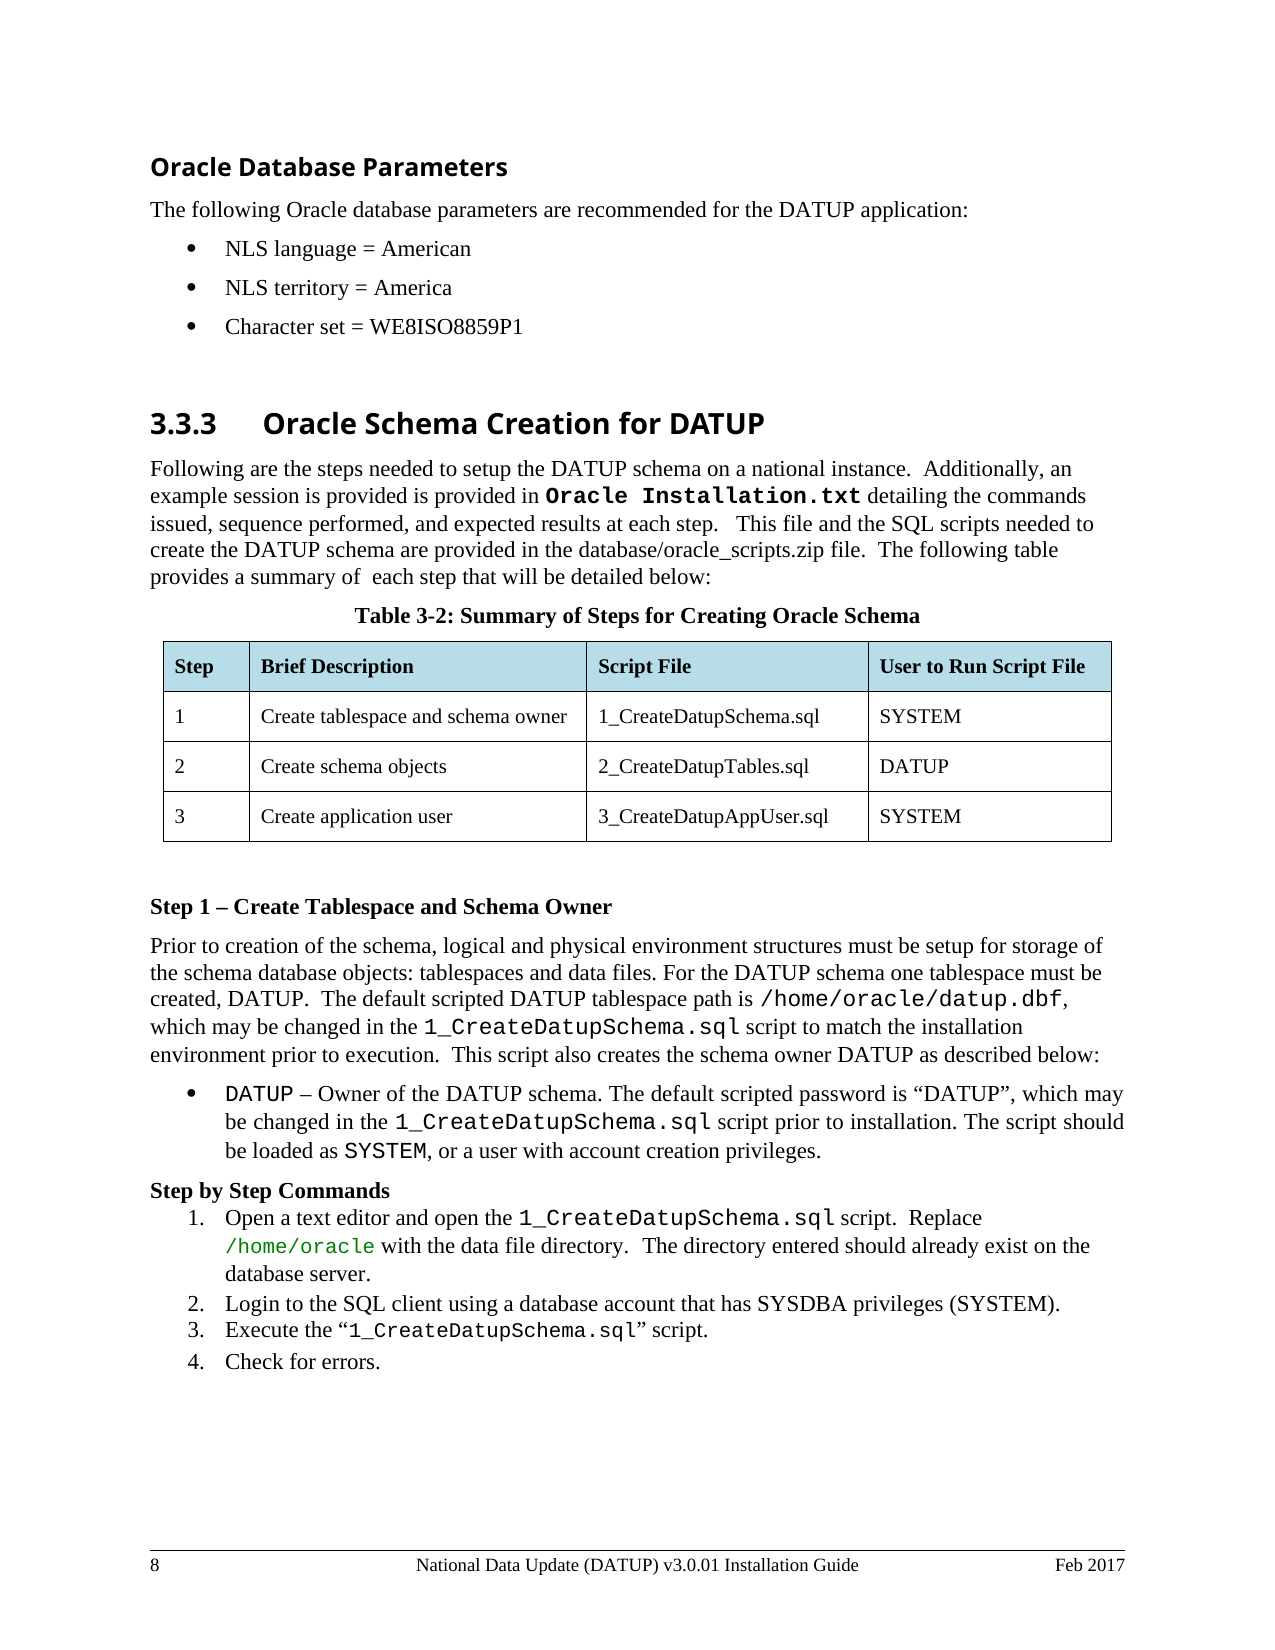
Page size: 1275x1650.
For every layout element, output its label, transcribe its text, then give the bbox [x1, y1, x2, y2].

table_cell 2_CreateDatupTables.sql [587, 742, 868, 791]
table_cell 3 [164, 792, 249, 841]
subtitle Oracle Schema Creation for DATUP [150, 403, 1125, 443]
list Step by Step Commands [150, 1177, 1125, 1204]
table_cell 1 [164, 692, 249, 741]
table_header Step [164, 642, 249, 691]
table_cell Create tablespace and schema owner [250, 692, 586, 741]
table_cell 1_CreateDatupSchema.sql [587, 692, 868, 741]
text Step 1 – Create Tablespace and Schema Owner [150, 893, 1125, 920]
table_header Brief Description [250, 642, 586, 691]
table_cell SYSTEM [869, 692, 1111, 741]
text The following Oracle database parameters are recommended for the DATUP application: [150, 197, 1125, 223]
list Open a text editor and open the 1_CreateDatupSchema.sql script. Replace /home/oracle with the data file directory. The directory entered should already exist on the database server. [187, 1204, 1125, 1286]
text Execute the “1_CreateDatupSchema.sql” script. [187, 1316, 1125, 1344]
table_header User to Run Script File [869, 642, 1111, 691]
table_cell Create application user [250, 792, 586, 841]
table_cell 3_CreateDatupAppUser.sql [587, 792, 868, 841]
table_cell DATUP [869, 742, 1111, 791]
text Following are the steps needed to setup the DATUP schema on a national instance. Additionally, an example session is provided is provided in Oracle Installation.txt detailing the commands issued, sequence performed, and expected results at each step. This file and the SQL scripts needed to create the DATUP schema are provided in the database/oracle_scripts.zip file. The following table provides a summary of each step that will be detailed below: [150, 456, 1125, 589]
table_header Script File [587, 642, 868, 691]
text Oracle Database Parameters [150, 150, 1125, 184]
text Prior to creation of the schema, logical and physical environment structures must be setup for storage of the schema database objects: tablespaces and data files. For the DATUP schema one tablespace must be created, DATUP. The default scripted DATUP tablespace path is /home/oracle/datup.dbf, which may be changed in the 1_CreateDatupSchema.sql script to match the installation environment prior to execution. This script also creates the schema owner DATUP as described below: [150, 932, 1125, 1068]
table_cell Create schema objects [250, 742, 586, 791]
list NLS language = American [187, 235, 1125, 262]
list NLS territory = America [187, 274, 1125, 301]
text Check for errors. [187, 1348, 1125, 1374]
table_cell 2 [164, 742, 249, 791]
table_cell SYSTEM [869, 792, 1111, 841]
list Character set = WEISOP [187, 313, 1125, 339]
text Login to the SQL client using a database account that has SYSDBA privileges (SYSTEM). [187, 1290, 1125, 1316]
list DATUP – Owner of the DATUP schema. The default scripted password is “DATUP”, which may be changed in the 1_CreateDatupSchema.sql script prior to installation. The script should be loaded as SYSTEM, or a user with account creation privileges. [187, 1080, 1125, 1165]
